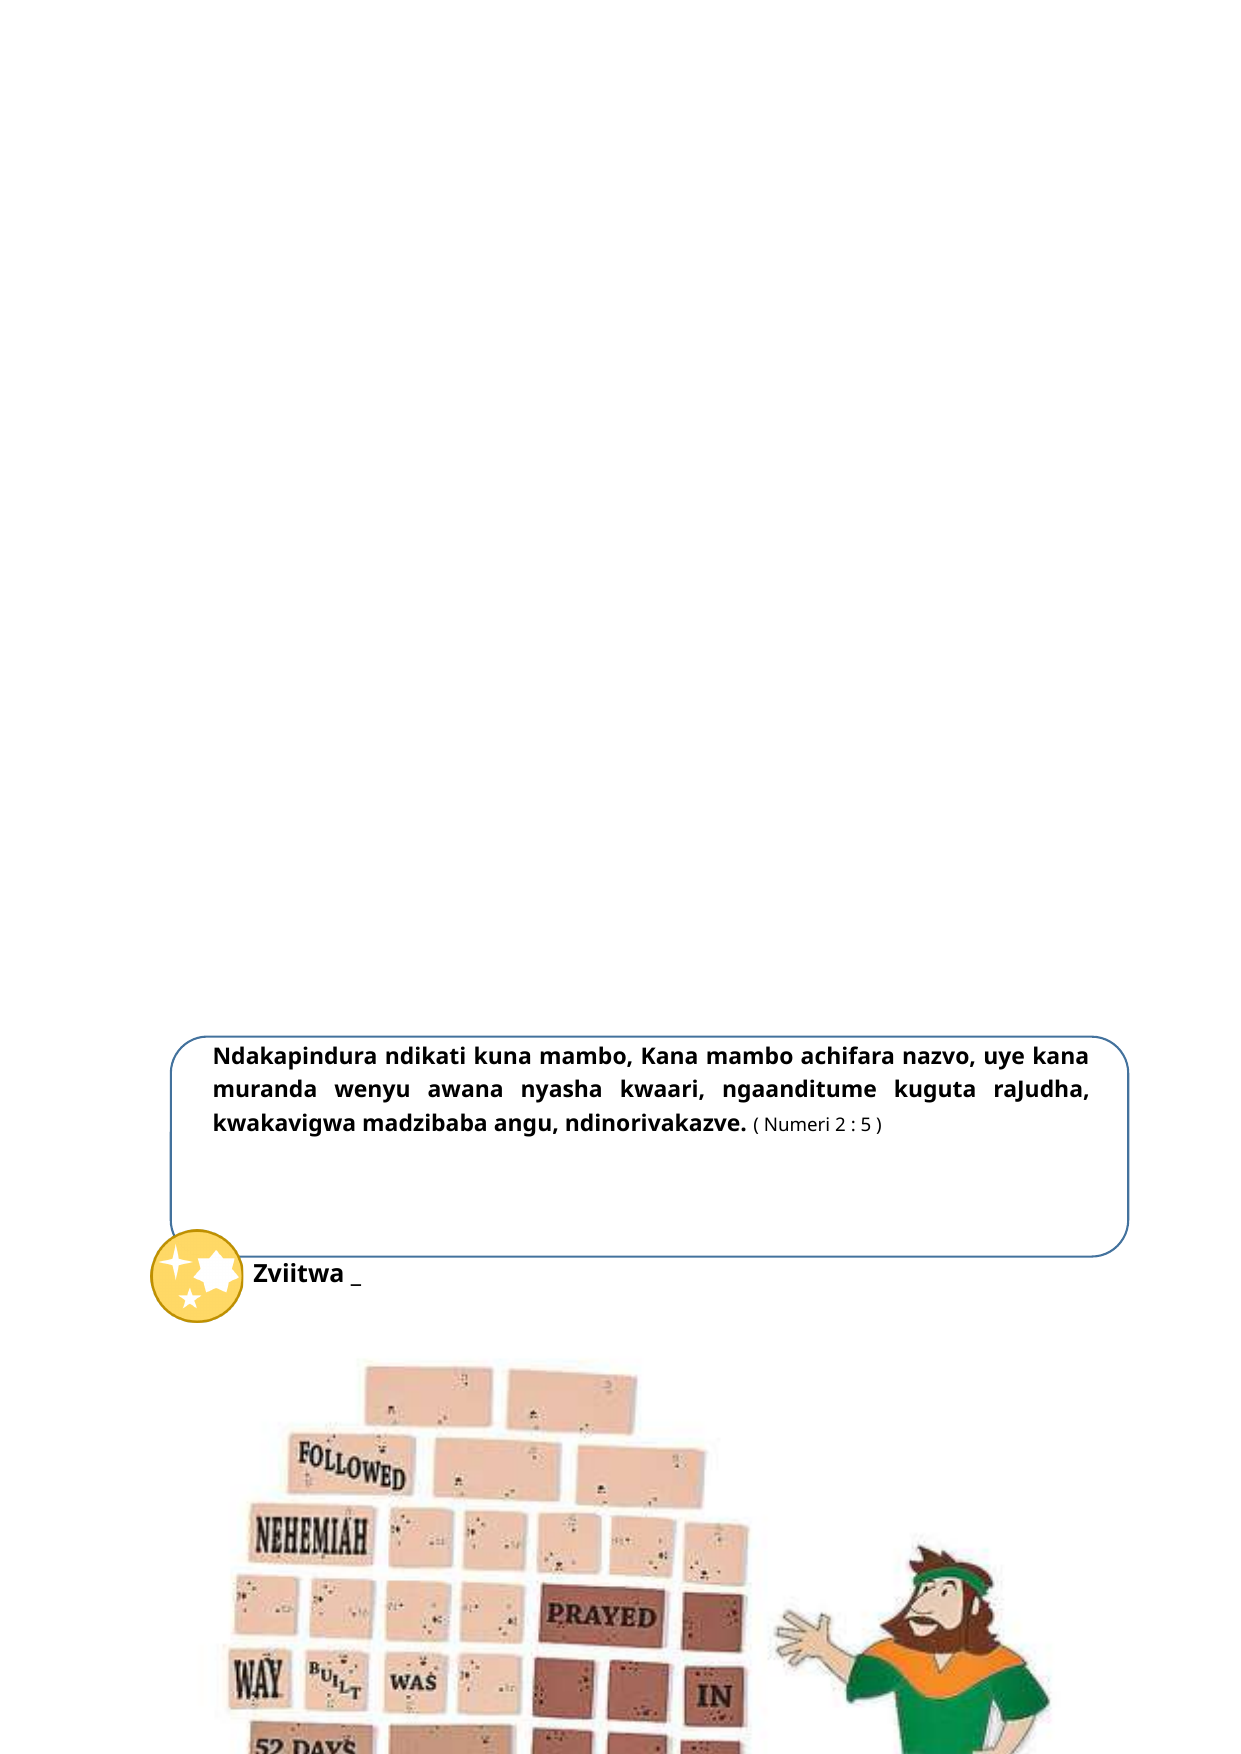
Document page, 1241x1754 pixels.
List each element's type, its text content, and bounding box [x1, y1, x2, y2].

picture [155, 1347, 1091, 1754]
text Ndakapindura ndikati kuna mambo, Kana mambo achifara nazvo, uye kana muranda wenyu awana nyasha kwaari, ngaanditume kuguta raJudha, kwakavigwa madzibaba angu, ndinorivakazve. ( Numeri 2 : 5 ) [212, 1040, 1090, 1138]
picture [150, 1229, 244, 1323]
text Zviitwa _ [244, 1258, 1090, 1289]
